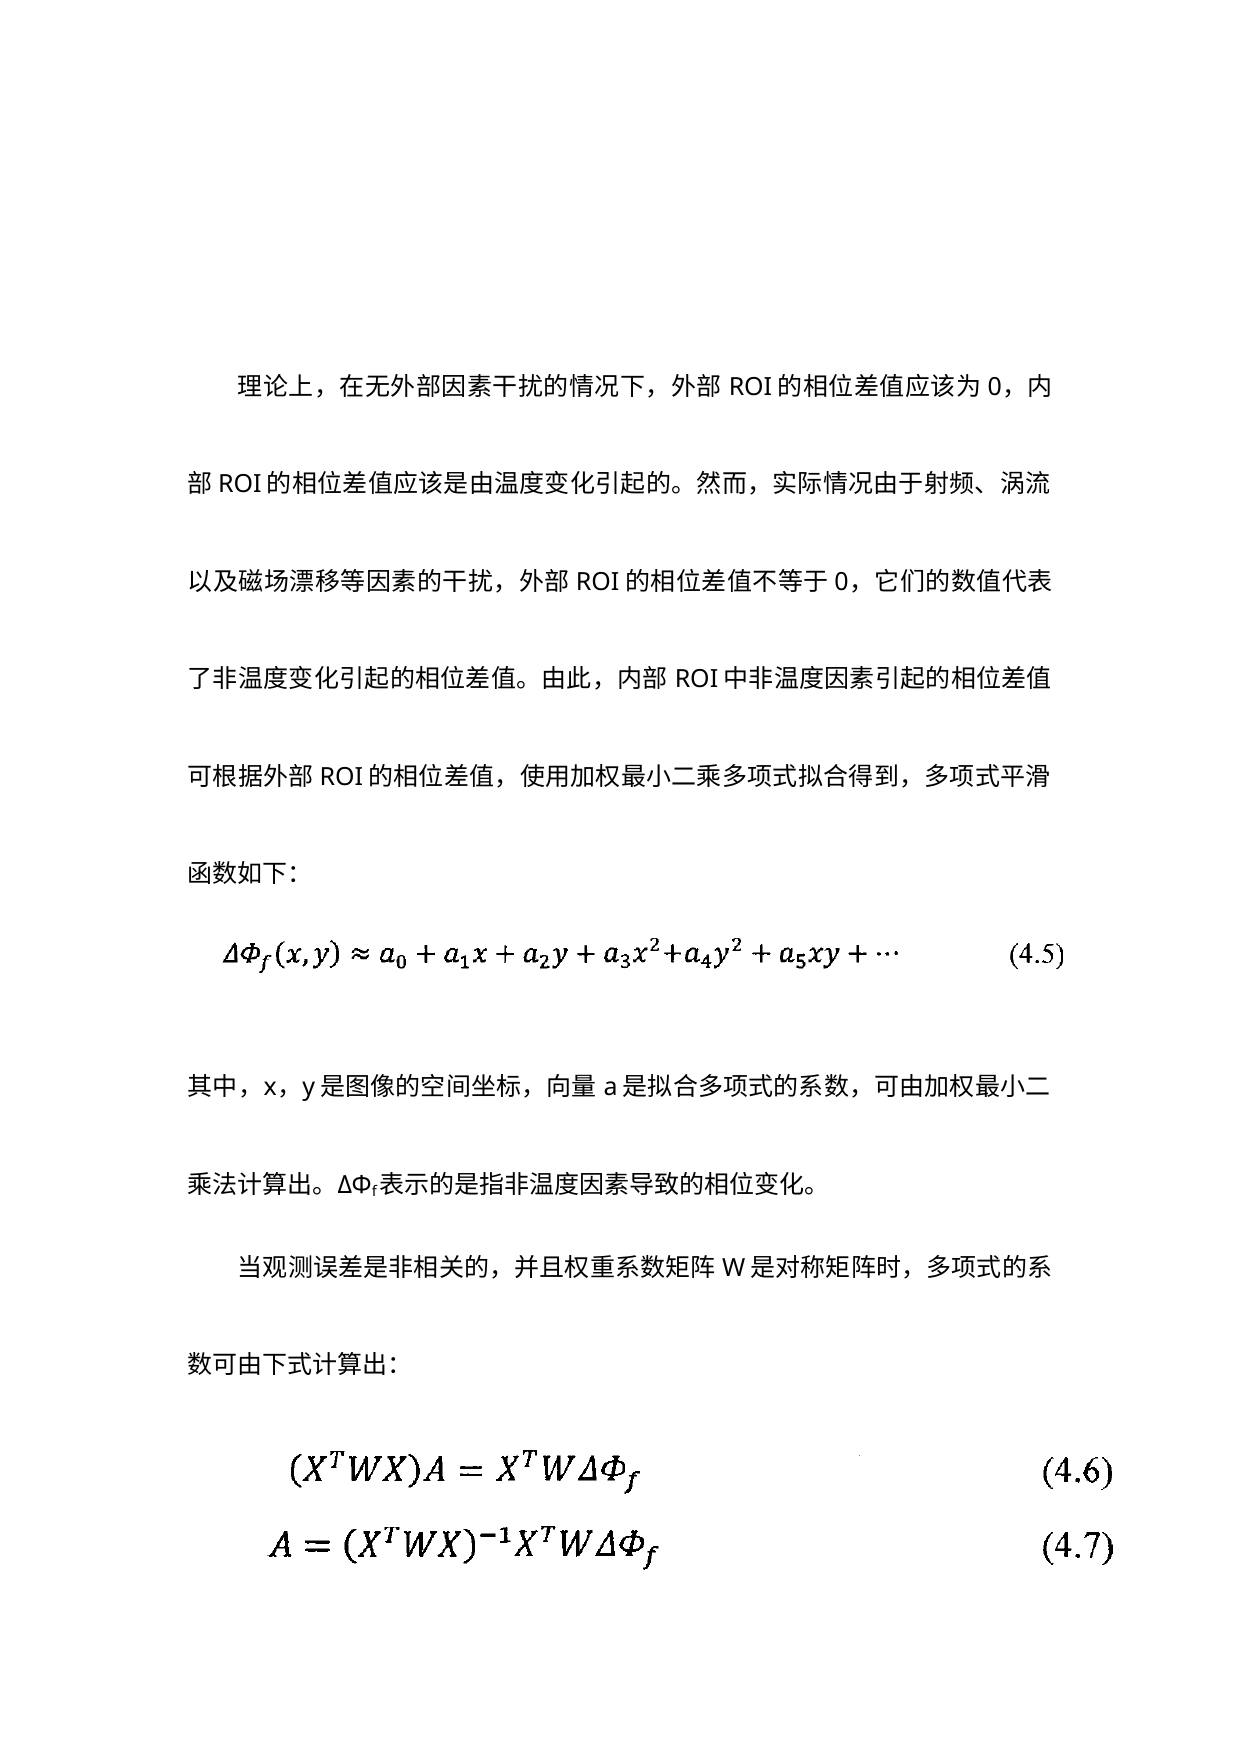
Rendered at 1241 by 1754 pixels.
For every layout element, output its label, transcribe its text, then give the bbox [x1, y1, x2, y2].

text 其中，x，y是图像的空间坐标，向量a是拟合多项式的系数，可由加权最小二乘法计算出。ΔΦf表示的是指非温度因素导致的相位变化。 [187, 922, 1053, 1215]
text 理论上，在无外部因素干扰的情况下，外部ROI的相位差值应该为0，内部ROI的相位差值应该是由温度变化引起的。然而，实际情况由于射频、涡流以及磁场漂移等因素的干扰，外部ROI的相位差值不等于0，它们的数值代表了非温度变化引起的相位差值。由此，内部ROI中非温度因素引起的相位差值可根据外部ROI的相位差值，使用加权最小二乘多项式拟合得到，多项式平滑函数如下： [187, 352, 1053, 904]
picture [205, 923, 1069, 983]
text 当观测误差是非相关的，并且权重系数矩阵W是对称矩阵时，多项式的系数可由下式计算出： [187, 1233, 1053, 1395]
picture [264, 1421, 1129, 1581]
